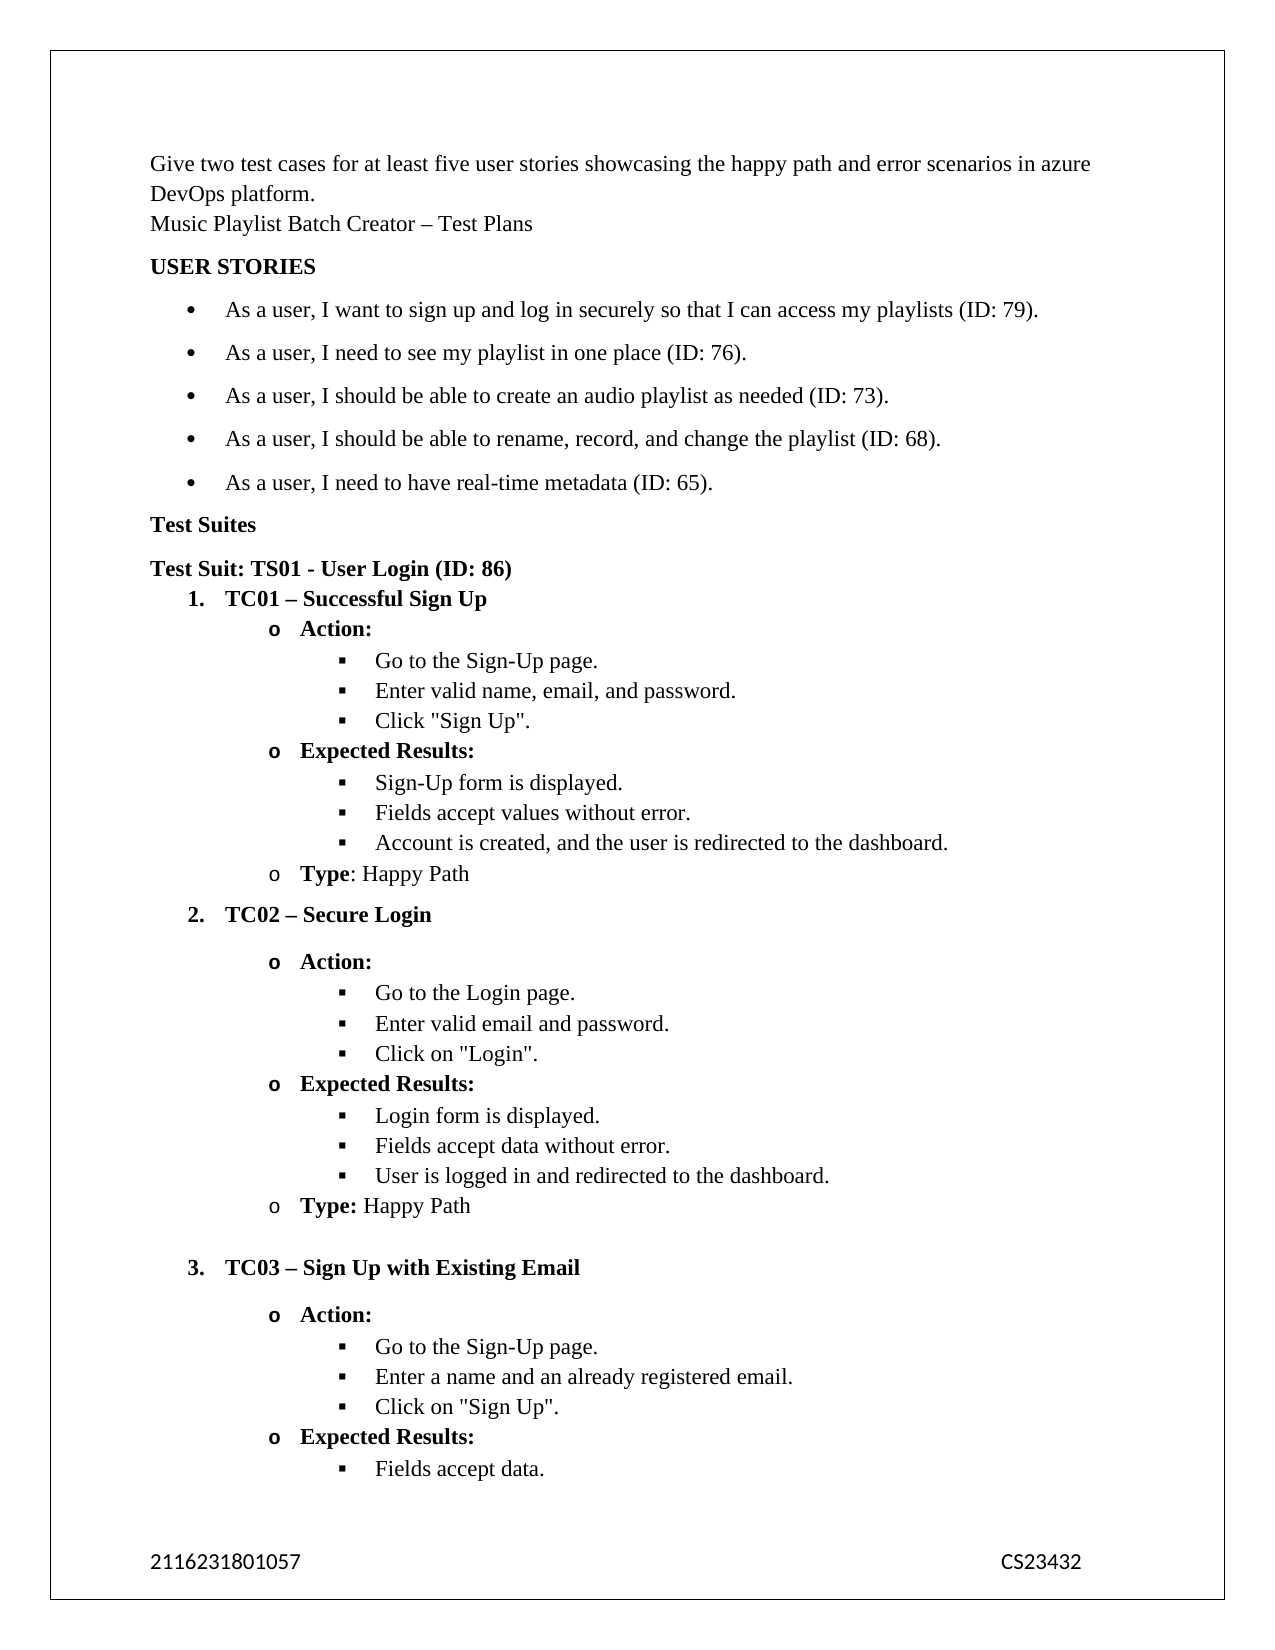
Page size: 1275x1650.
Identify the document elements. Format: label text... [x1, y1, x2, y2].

list Click on "Sign Up". [337, 1393, 1125, 1419]
list Click "Sign Up". [337, 707, 1125, 733]
list Go to the Sign-Up page. [337, 1333, 1125, 1359]
text Test Suites [150, 512, 1125, 538]
list TC03 – Sign Up with Existing Email [187, 1254, 1125, 1281]
text Give two test cases for at least five user stories showcasing the happy path and error scenarios in azure DevOps platform. [150, 150, 1125, 207]
list As a user, I should be able to create an audio playlist as needed (ID: 73). [187, 382, 1125, 409]
list Fields accept values without error. [337, 799, 1125, 826]
list Action: [268, 1301, 1125, 1329]
list Go to the Sign-Up page. [337, 647, 1125, 673]
list TC02 – Secure Login [187, 901, 1125, 927]
list Click on "Login". [337, 1040, 1125, 1066]
list User is logged in and redirected to the dashboard. [337, 1162, 1125, 1188]
list Enter a name and an already registered email. [337, 1363, 1125, 1389]
list As a user, I need to see my playlist in one place (ID: 76). [187, 339, 1125, 366]
list As a user, I need to have real-time metadata (ID: 65). [187, 468, 1125, 495]
list Sign-Up form is displayed. [337, 769, 1125, 795]
list Type: Happy Path [268, 1192, 1125, 1220]
list As a user, I should be able to rename, record, and change the playlist (ID: 68). [187, 426, 1125, 452]
list Action: [268, 615, 1125, 643]
list As a user, I want to sign up and log in securely so that I can access my playlists (ID: 79). [187, 296, 1125, 323]
list Action: [268, 948, 1125, 975]
list Expected Results: [268, 737, 1125, 765]
list TC01 – Successful Sign Up [187, 585, 1125, 611]
list Go to the Login page. [337, 979, 1125, 1006]
list Fields accept data without error. [337, 1132, 1125, 1158]
list Fields accept data. [337, 1455, 1125, 1481]
list Enter valid name, email, and password. [337, 677, 1125, 703]
text Test Suit: TS01 - User Login (ID: 86) [150, 554, 1125, 581]
text Music Playlist Batch Creator – Test Plans [150, 210, 1125, 237]
list Account is created, and the user is redirected to the dashboard. [337, 829, 1125, 856]
list Enter valid email and password. [337, 1010, 1125, 1036]
text USER STORIES [150, 253, 1125, 280]
list Expected Results: [268, 1070, 1125, 1098]
list Type: Happy Path [268, 859, 1125, 887]
list Expected Results: [268, 1423, 1125, 1451]
list Login form is displayed. [337, 1102, 1125, 1128]
